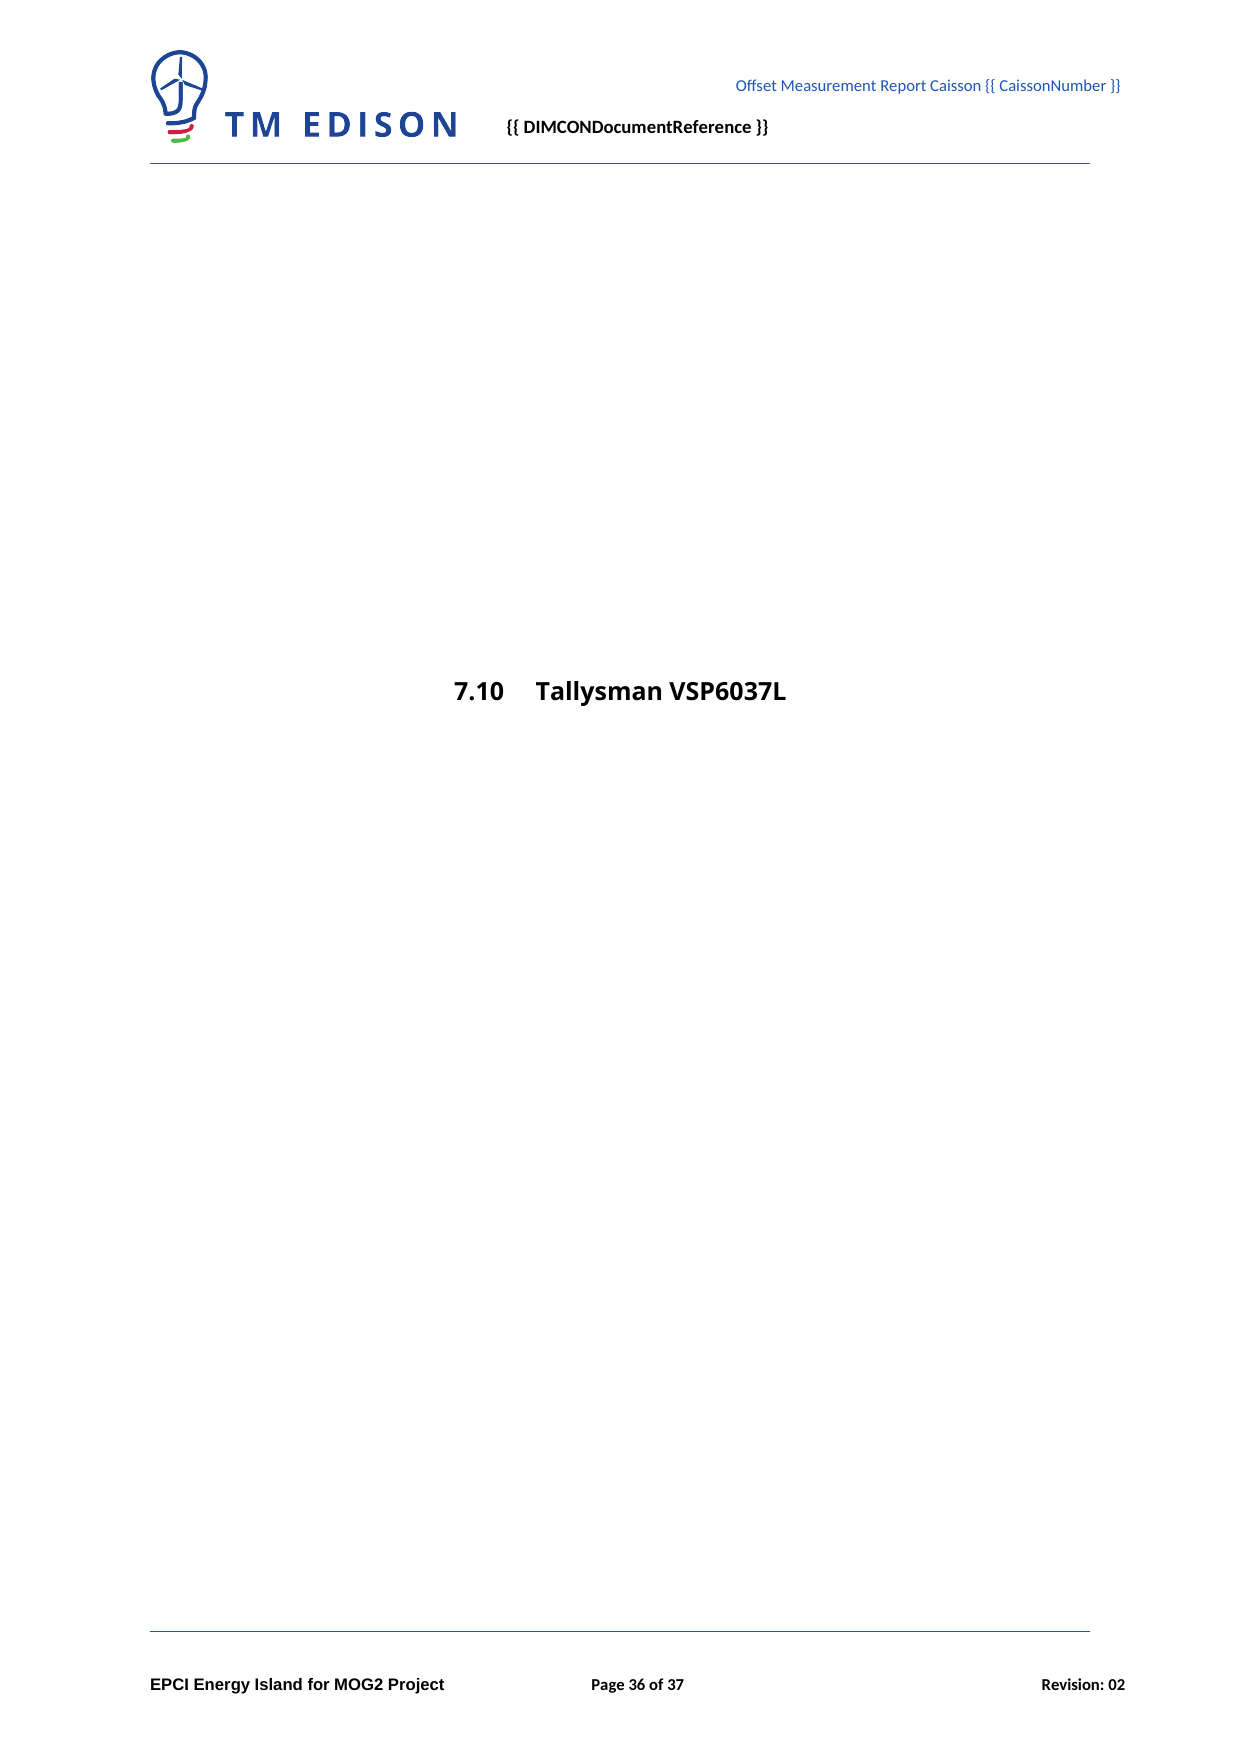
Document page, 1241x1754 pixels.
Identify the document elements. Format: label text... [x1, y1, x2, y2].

picture [151, 50, 464, 149]
subtitle Tallysman VSP6037L [150, 673, 1090, 707]
